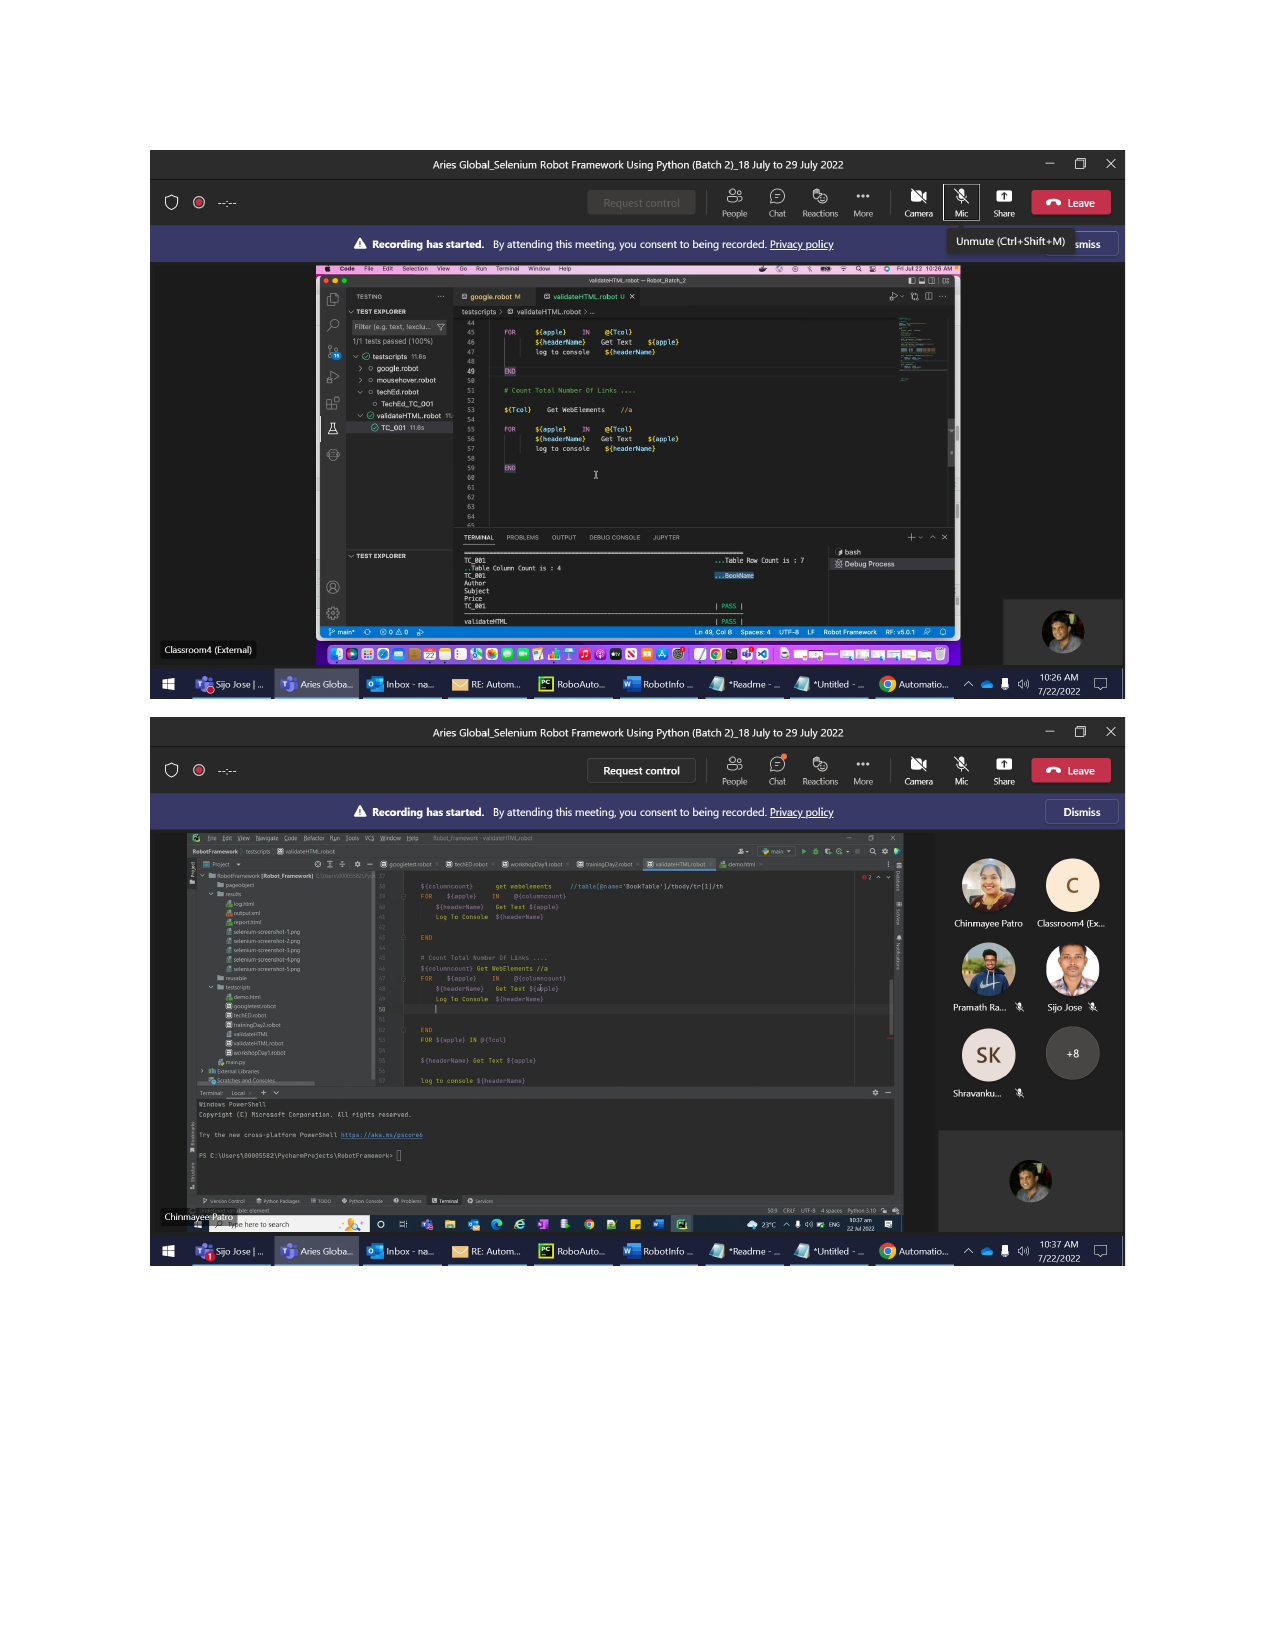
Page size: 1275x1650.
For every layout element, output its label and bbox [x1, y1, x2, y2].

picture [150, 150, 1125, 699]
picture [150, 717, 1125, 1266]
